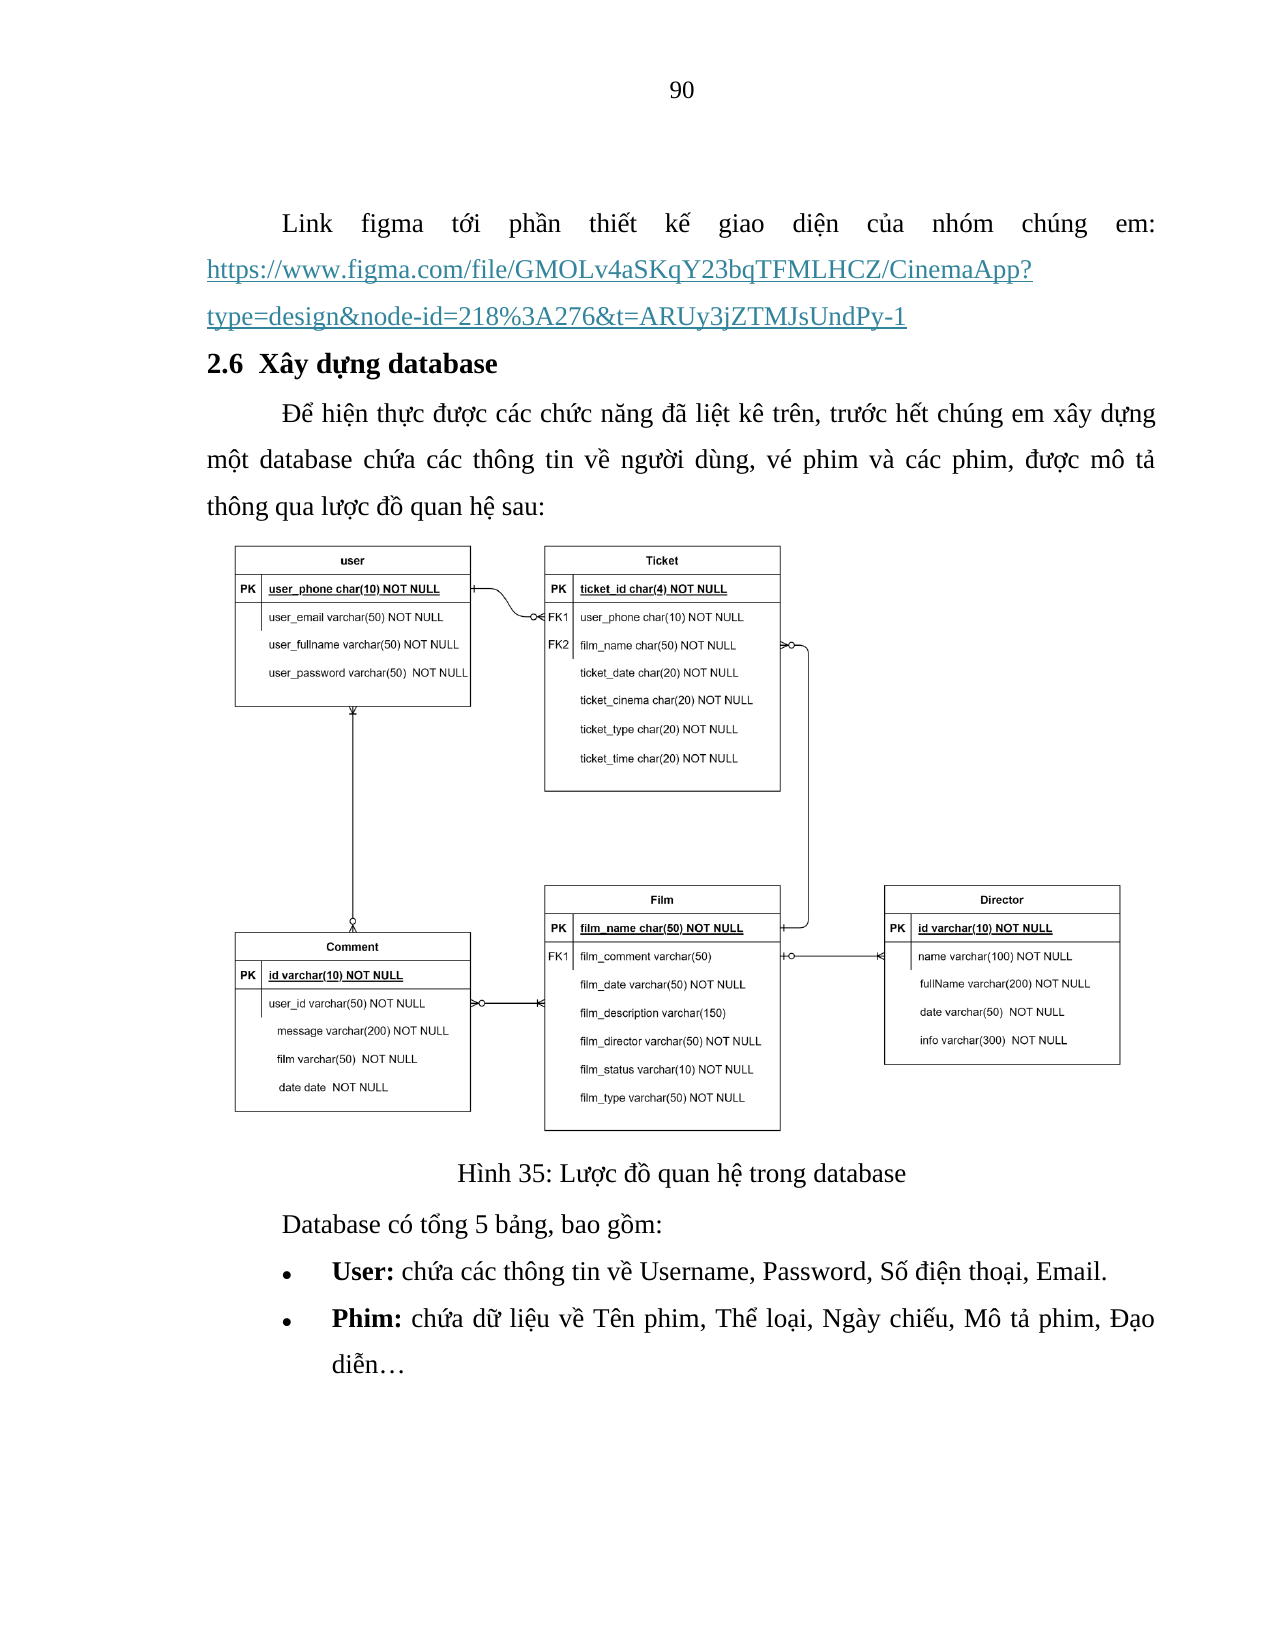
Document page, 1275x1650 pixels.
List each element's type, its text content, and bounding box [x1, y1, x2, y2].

text User: chứa các thông tin về Username, Password, Số điện thoại, Email. [282, 1255, 1157, 1286]
list Xây dựng database [207, 347, 1157, 380]
picture [225, 537, 1139, 1140]
text Database có tổng 5 bảng, bao gồm: [207, 1209, 1157, 1240]
text Phim: chứa dữ liệu về Tên phim, Thể loại, Ngày chiếu, Mô tả phim, Đạo diễn… [282, 1302, 1157, 1380]
text Để hiện thực được các chức năng đã liệt kê trên, trước hết chúng em xây dựng một database chứa các thông tin về người dùng, vé phim và các phim, được mô tả thông qua lược đồ quan hệ sau: [207, 397, 1157, 521]
text Link figma tới phần thiết kế giao diện của nhóm chúng em: https://www.figma.com/file/GMOLv4aSKqY23bqTFMLHCZ/CinemaApp?type=design&node-id=218%3A276&t=ARUy3jZTMJsUndPy-1 [207, 207, 1157, 331]
